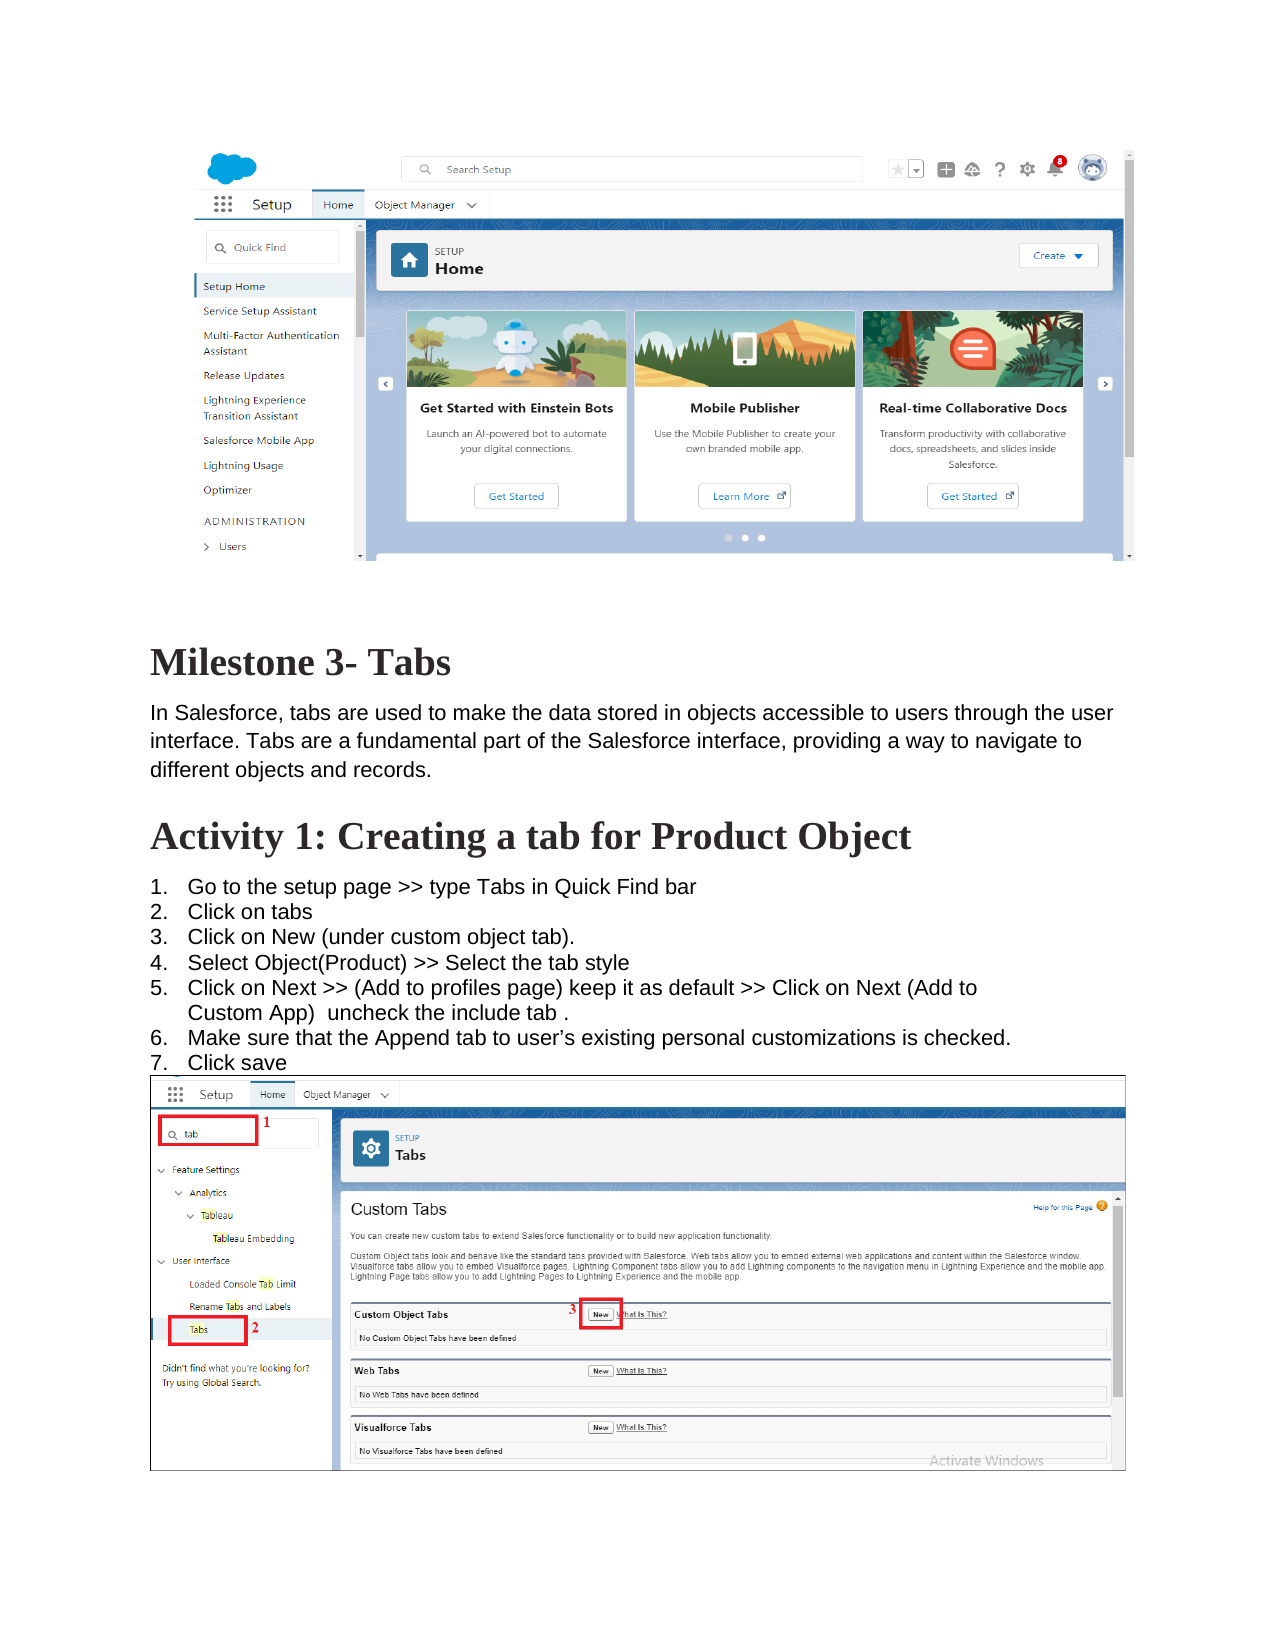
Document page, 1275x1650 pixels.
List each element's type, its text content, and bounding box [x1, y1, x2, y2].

list Click on Next >> (Add to profiles page) keep it as default >> Click on Next (Add to Custom App) uncheck the include tab . [150, 974, 1042, 1025]
list Click save [150, 1050, 1042, 1075]
list Select Object(Product) >> Select the tab style [150, 949, 1042, 974]
list Go to the setup page >> type Tabs in Quick Find bar [150, 874, 1088, 899]
text In Salesforce, tabs are used to make the data stored in objects accessible to users through the user interface. Tabs are a fundamental part of the Salesforce interface, providing a way to navigate to different objects and records. [150, 699, 1125, 782]
picture [194, 150, 1135, 561]
list Click on tabs [150, 899, 1088, 924]
text Activity 1: Creating a tab for Product Object [150, 811, 1125, 858]
list Click on New (under custom object tab). [150, 924, 1088, 949]
subtitle Milestone 3- Tabs [150, 624, 1125, 684]
list Make sure that the Append tab to user’s existing personal customizations is checked. [150, 1025, 1042, 1050]
picture [150, 1075, 1126, 1471]
